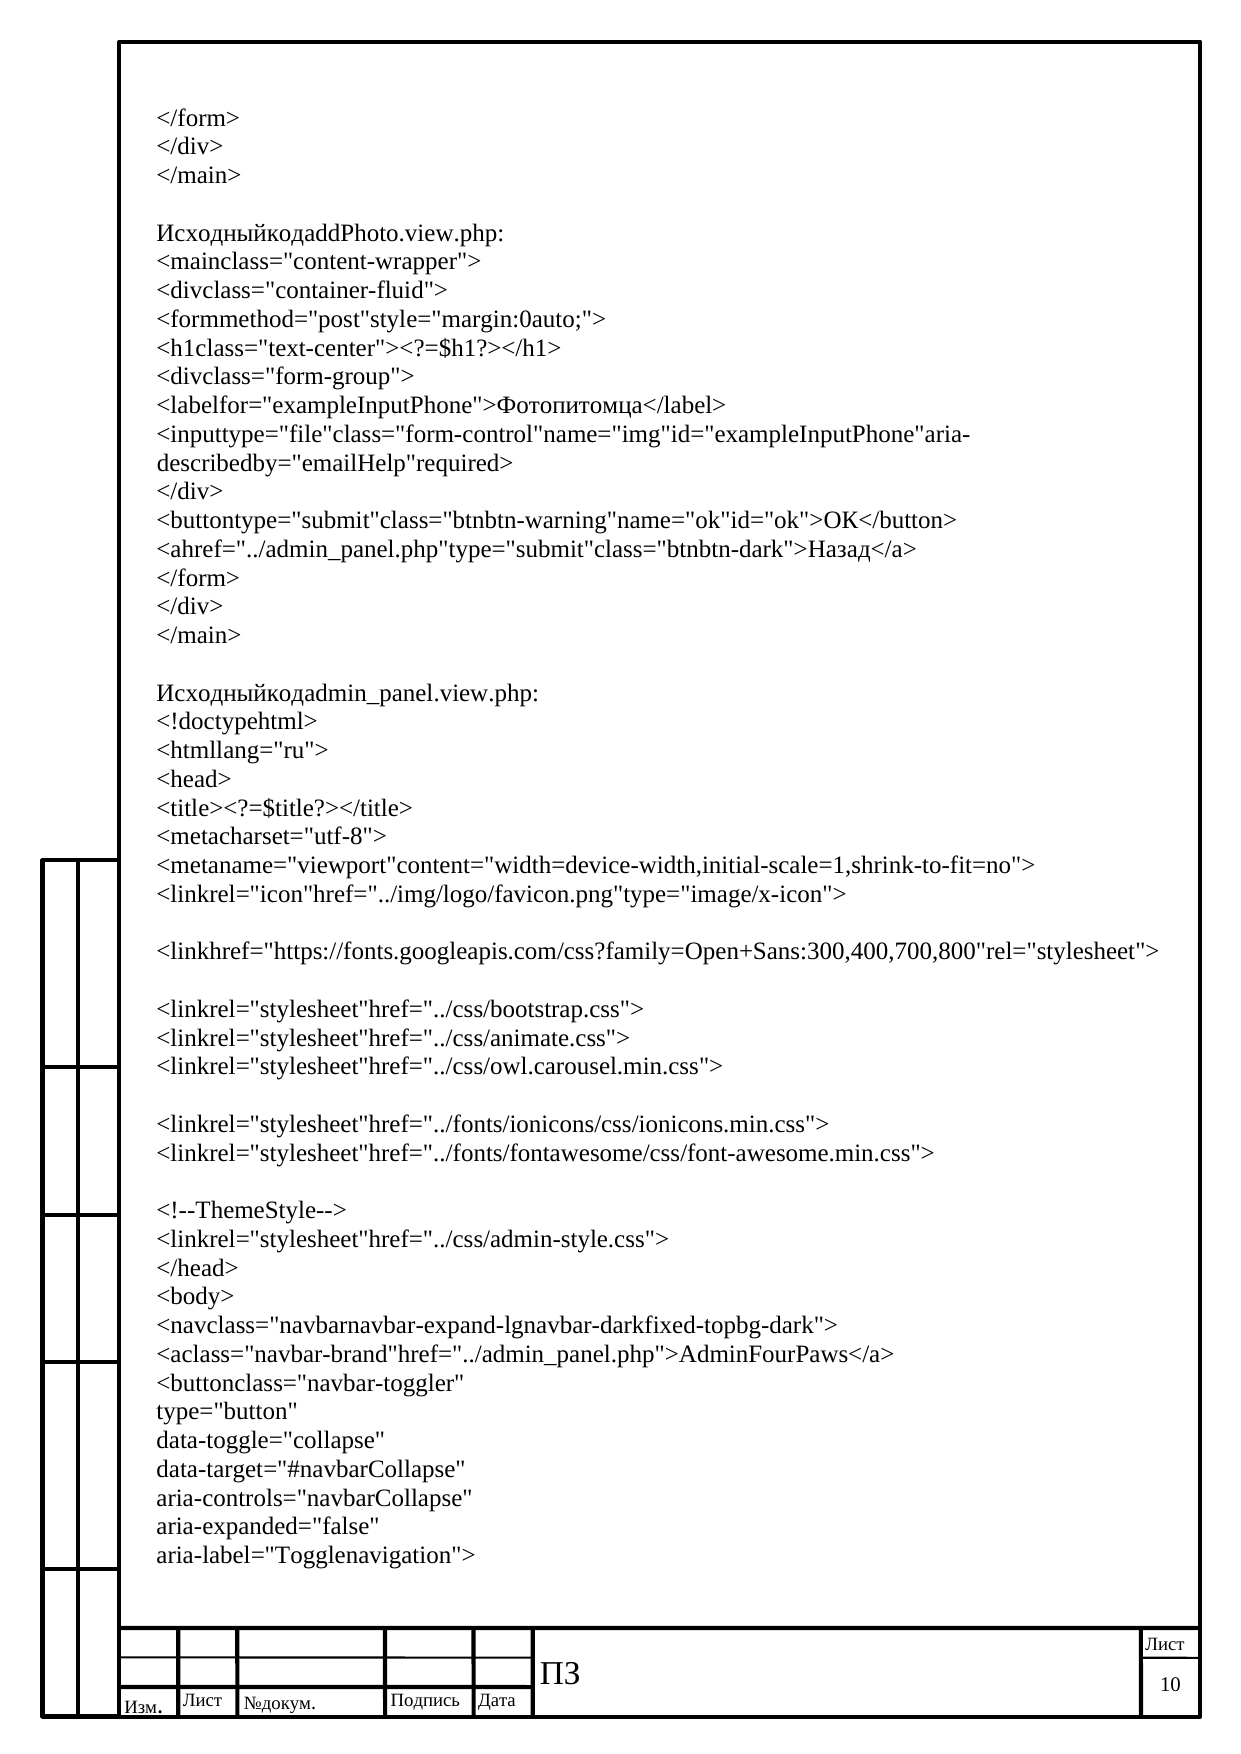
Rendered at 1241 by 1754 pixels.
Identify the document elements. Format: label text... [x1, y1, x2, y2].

text <h1class="text-center"><?=$h1?></h1> [156, 333, 1178, 361]
text </head> [156, 1253, 1178, 1281]
text <navclass="navbarnavbar-expand-lgnavbar-darkfixed-topbg-dark"> [156, 1310, 1178, 1339]
text </div> [156, 476, 1178, 505]
text <body> [156, 1281, 1178, 1310]
text <metaname="viewport"content="width=device-width,initial-scale=1,shrink-to-fit=no"> [156, 850, 1178, 879]
text <linkrel="stylesheet"href="../fonts/ionicons/css/ionicons.min.css"> [156, 1109, 1178, 1138]
text </form> [156, 563, 1178, 591]
text data-toggle="collapse" [156, 1425, 1178, 1454]
text aria-controls="navbarCollapse" [156, 1483, 1178, 1511]
text <metacharset="utf-8"> [156, 821, 1178, 850]
text </div> [156, 591, 1178, 620]
text <labelfor="exampleInputPhone">Фотопитомца</label> [156, 390, 1178, 419]
text <mainclass="content-wrapper"> [156, 246, 1178, 275]
text </div> [156, 131, 1178, 160]
text <linkrel="icon"href="../img/logo/favicon.png"type="image/x-icon"> [156, 879, 1178, 908]
text <formmethod="post"style="margin:0auto;"> [156, 304, 1178, 333]
text <linkrel="stylesheet"href="../css/animate.css"> [156, 1023, 1178, 1051]
text <divclass="form-group"> [156, 361, 1178, 390]
text aria-expanded="false" [156, 1511, 1178, 1540]
text <buttonclass="navbar-toggler" [156, 1368, 1178, 1396]
text <aclass="navbar-brand"href="../admin_panel.php">AdminFourPaws</a> [156, 1339, 1178, 1368]
text type="button" [156, 1396, 1178, 1425]
text </main> [156, 160, 1178, 189]
text ИсходныйкодaddPhoto.view.php: [156, 218, 1178, 246]
text <linkrel="stylesheet"href="../css/bootstrap.css"> [156, 994, 1178, 1023]
text <ahref="../admin_panel.php"type="submit"class="btnbtn-dark">Назад</a> [156, 534, 1178, 563]
text <!--ThemeStyle--> [156, 1195, 1178, 1224]
text data-target="#navbarCollapse" [156, 1454, 1178, 1483]
text <linkrel="stylesheet"href="../css/owl.carousel.min.css"> [156, 1051, 1178, 1080]
text <linkhref="https://fonts.googleapis.com/css?family=Open+Sans:300,400,700,800"rel="stylesheet"> [156, 936, 1178, 965]
text <htmllang="ru"> [156, 735, 1178, 764]
text </main> [156, 620, 1178, 649]
text <head> [156, 764, 1178, 793]
text <inputtype="file"class="form-control"name="img"id="exampleInputPhone"aria-describedby="emailHelp"required> [156, 419, 1178, 476]
text <!doctypehtml> [156, 706, 1178, 735]
text <title><?=$title?></title> [156, 793, 1178, 821]
text aria-label="Togglenavigation"> [156, 1540, 1178, 1569]
text <divclass="container-fluid"> [156, 275, 1178, 304]
text <linkrel="stylesheet"href="../css/admin-style.css"> [156, 1224, 1178, 1253]
text <buttontype="submit"class="btnbtn-warning"name="ok"id="ok">ОК</button> [156, 505, 1178, 534]
text Исходныйкодadmin_panel.view.php: [156, 678, 1178, 706]
text </form> [156, 103, 1178, 131]
text <linkrel="stylesheet"href="../fonts/fontawesome/css/font-awesome.min.css"> [156, 1138, 1178, 1166]
